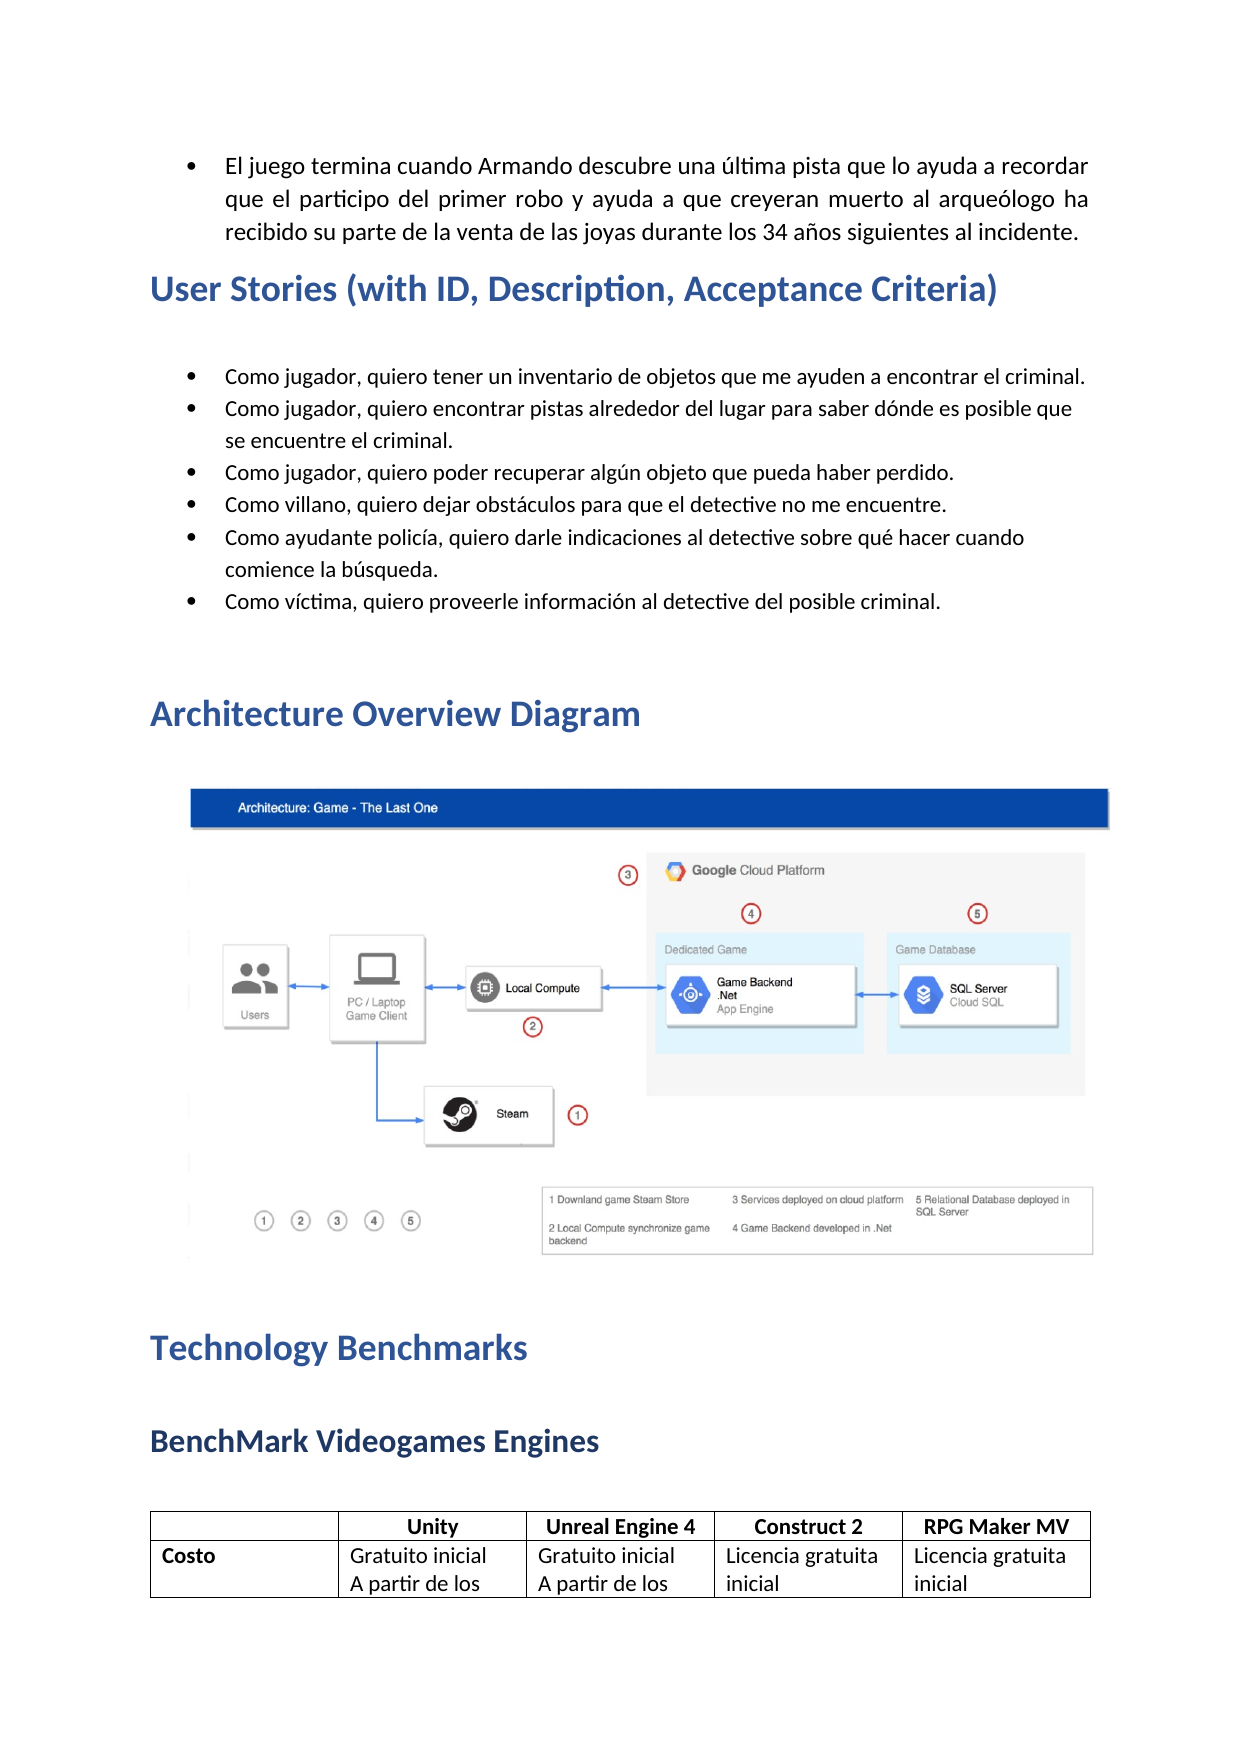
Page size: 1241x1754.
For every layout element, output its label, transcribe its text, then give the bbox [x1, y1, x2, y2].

list El juego termina cuando Armando descubre una última pista que lo ayuda a recordar que el participo del primer robo y ayuda a que creyeran muerto al arqueólogo ha recibido su parte de la venta de las joyas durante los 34 años siguientes al incidente. [187, 150, 1090, 246]
subtitle BenchMark Videogames Engines [150, 1420, 1090, 1461]
subtitle User Stories (with ID, Description, Acceptance Criteria) [150, 265, 1090, 311]
list Como víctima, quiero proveerle información al detective del posible criminal. [187, 587, 1090, 615]
table_header Unreal Engine 4 [527, 1512, 714, 1540]
list Como ayudante policía, quiero darle indicaciones al detective sobre qué hacer cuando comience la búsqueda. [187, 523, 1090, 583]
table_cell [903, 1541, 1090, 1597]
list Como villano, quiero dejar obstáculos para que el detective no me encuentre. [187, 491, 1090, 518]
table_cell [339, 1541, 526, 1597]
table_header Unity [339, 1512, 526, 1540]
table_header [151, 1512, 338, 1540]
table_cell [527, 1541, 714, 1597]
subtitle Architecture Overview Diagram [150, 689, 1090, 735]
table_header RPG Maker MV [903, 1512, 1090, 1540]
picture [187, 786, 1112, 1259]
table_header Construct 2 [715, 1512, 902, 1540]
list Como jugador, quiero poder recuperar algún objeto que pueda haber perdido. [187, 458, 1090, 486]
table_cell Costo [151, 1541, 338, 1597]
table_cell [715, 1541, 902, 1597]
subtitle Technology Benchmarks [150, 1324, 1090, 1370]
list Como jugador, quiero encontrar pistas alrededor del lugar para saber dónde es posible que se encuentre el criminal. [187, 394, 1090, 454]
list Como jugador, quiero tener un inventario de objetos que me ayuden a encontrar el criminal. [187, 362, 1090, 390]
